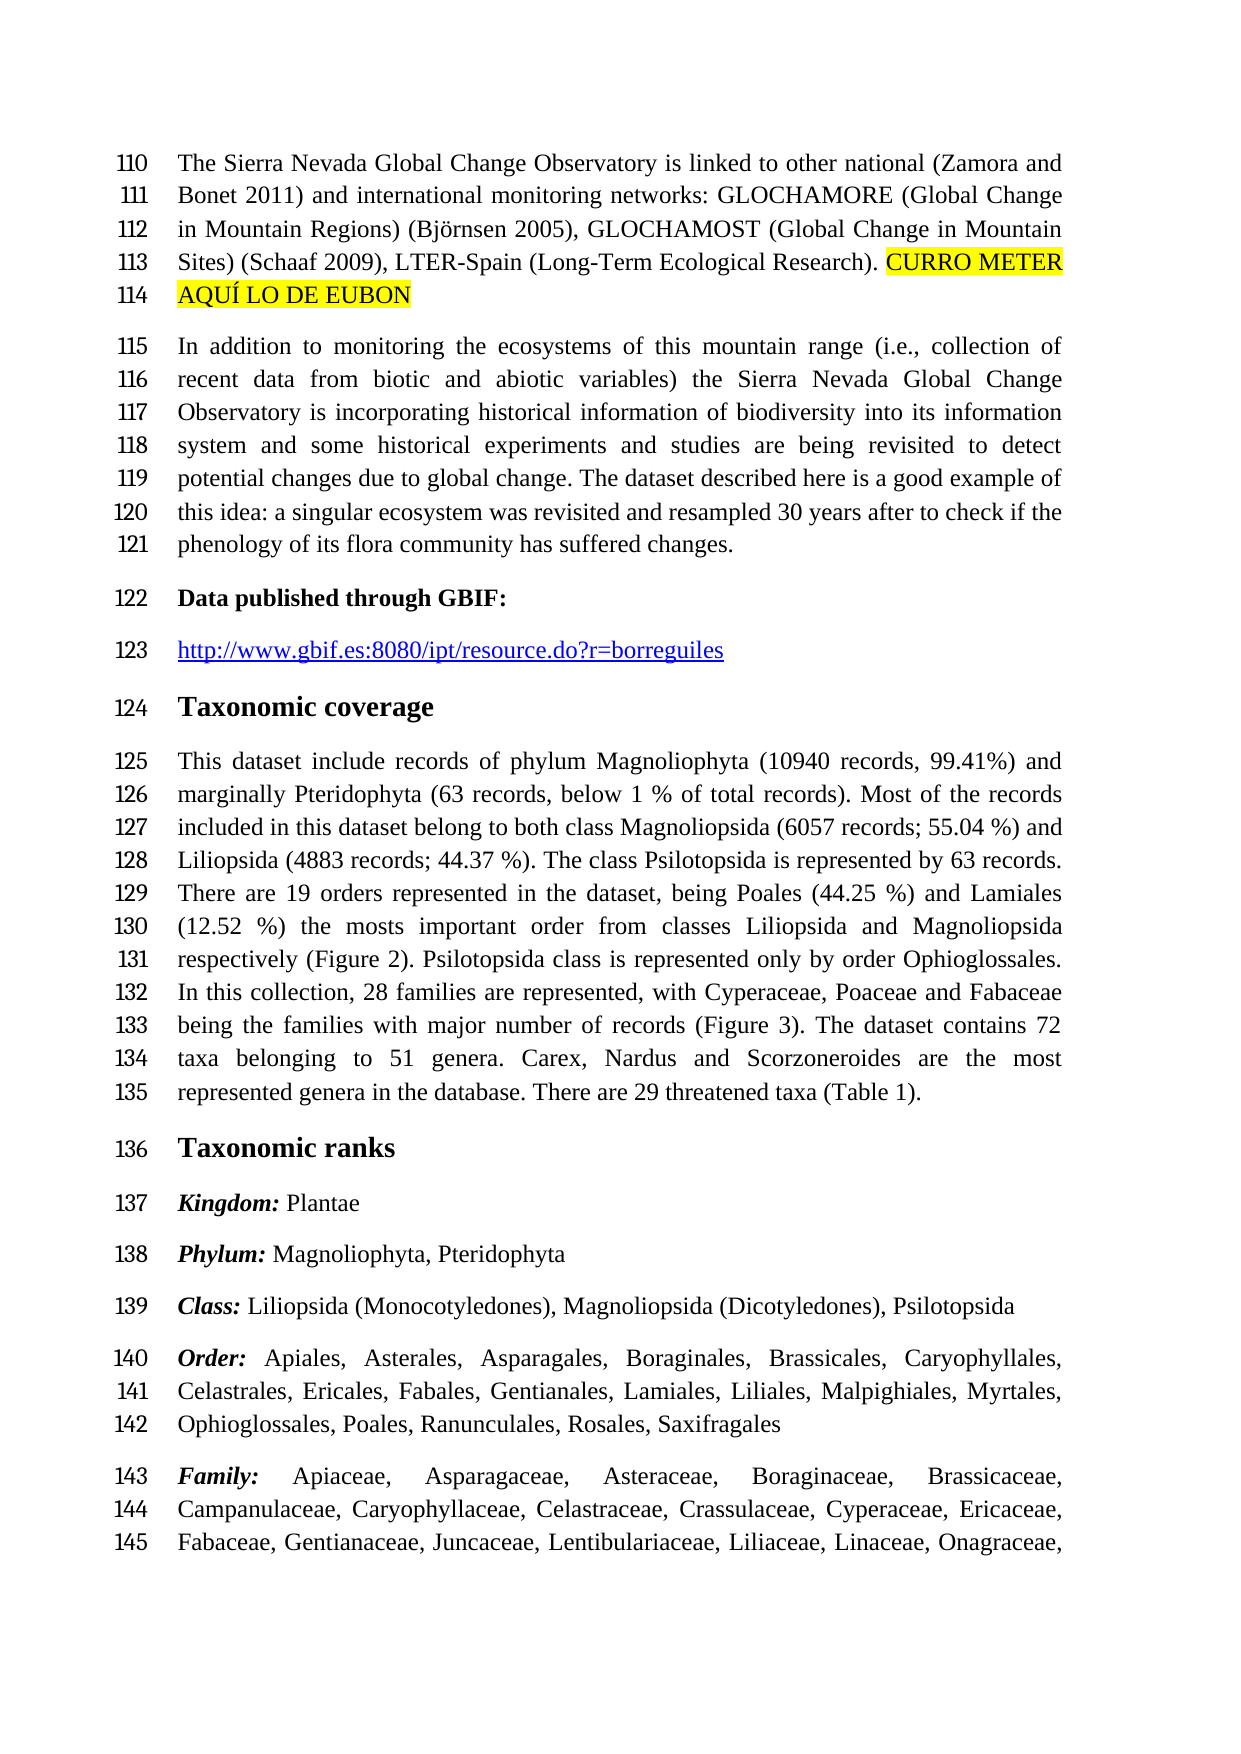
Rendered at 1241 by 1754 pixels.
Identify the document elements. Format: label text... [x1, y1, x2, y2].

text http://www.gbif.es:8080/ipt/resource.do?r=borreguiles [177, 635, 1063, 664]
text In addition to monitoring the ecosystems of this mountain range (i.e., collection of recent data from biotic and abiotic variables) the Sierra Nevada Global Change Observatory is incorporating historical information of biodiversity into its information system and some historical experiments and studies are being revisited to detect potential changes due to global change. The dataset described here is a good example of this idea: a singular ecosystem was revisited and resampled 30 years after to check if the phenology of its flora community has suffered changes. [177, 331, 1063, 558]
text The Sierra Nevada Global Change Observatory is linked to other national (Zamora and Bonet 2011) and international monitoring networks: GLOCHAMORE (Global Change in Mountain Regions) (Björnsen 2005), GLOCHAMOST (Global Change in Mountain Sites) (Schaaf 2009), LTER-Spain (Long-Term Ecological Research). CURRO METER AQUÍ LO DE EUBON [177, 148, 1063, 308]
subtitle Taxonomic ranks [177, 1130, 1063, 1164]
subtitle Data published through GBIF: [177, 583, 1063, 612]
text This dataset include records of phylum Magnoliophyta (10940 records, 99.41%) and marginally Pteridophyta (63 records, below 1 % of total records). Most of the records included in this dataset belong to both class Magnoliopsida (6057 records; 55.04 %) and Liliopsida (4883 records; 44.37 %). The class Psilotopsida is represented by 63 records. There are 19 orders represented in the dataset, being Poales (44.25 %) and Lamiales (12.52 %) the mosts important order from classes Liliopsida and Magnoliopsida respectively (Figure 2). Psilotopsida class is represented only by order Ophioglossales. In this collection, 28 families are represented, with Cyperaceae, Poaceae and Fabaceae being the families with major number of records (Figure 3). The dataset contains 72 taxa belonging to 51 genera. Carex, Nardus and Scorzoneroides are the most represented genera in the database. There are 29 threatened taxa (Table 1). [177, 746, 1063, 1105]
subtitle Taxonomic coverage [177, 689, 1063, 723]
text Class: Liliopsida (Monocotyledones), Magnoliopsida (Dicotyledones), Psilotopsida [177, 1291, 1063, 1320]
text Phylum: Magnoliophyta, Pteridophyta [177, 1239, 1063, 1268]
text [177, 1461, 1063, 1556]
text Order: Apiales, Asterales, Asparagales, Boraginales, Brassicales, Caryophyllales, Celastrales, Ericales, Fabales, Gentianales, Lamiales, Liliales, Malpighiales, Myrtales, Ophioglossales, Poales, Ranunculales, Rosales, Saxifragales [177, 1343, 1063, 1438]
text Kingdom: Plantae [177, 1188, 1063, 1216]
